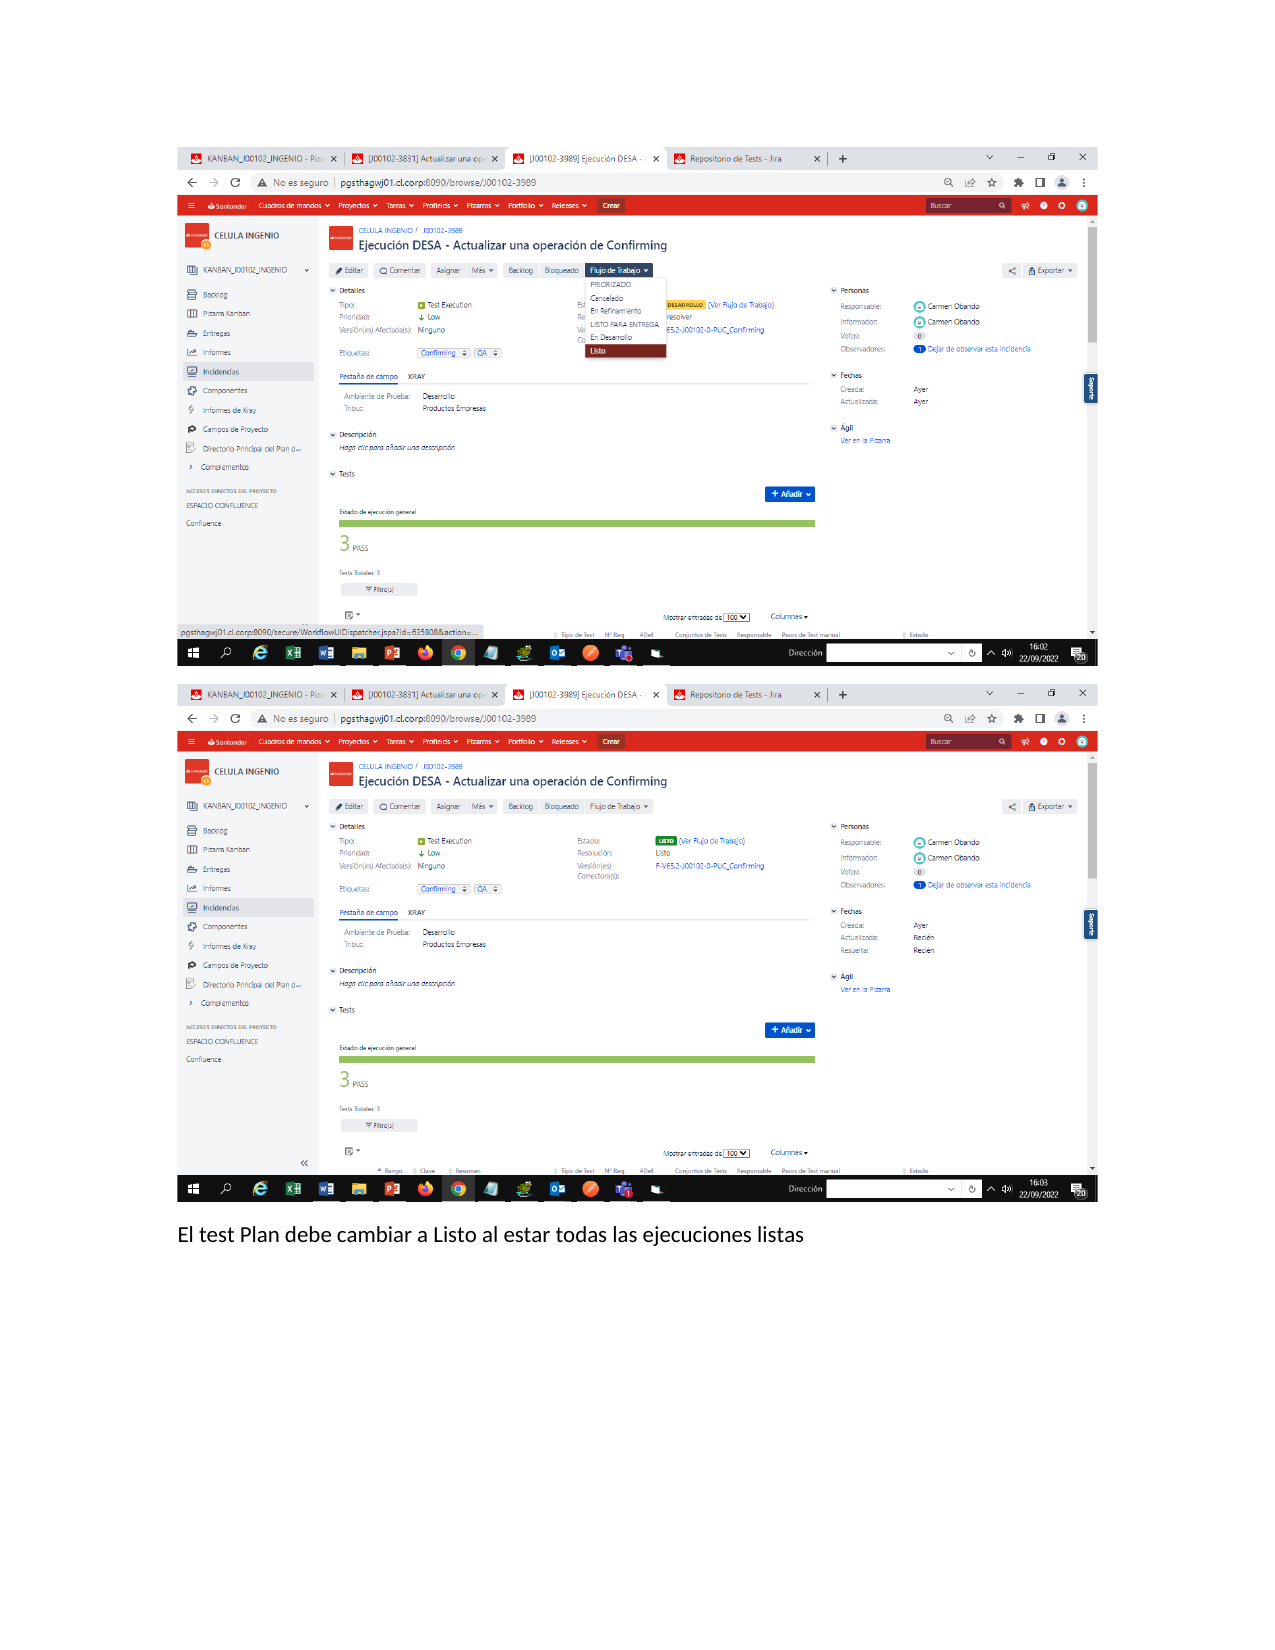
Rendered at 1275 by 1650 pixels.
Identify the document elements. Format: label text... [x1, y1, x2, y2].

picture [177, 147, 1098, 666]
text El test Plan debe cambiar a Listo al estar todas las ejecuciones listas [177, 1221, 1098, 1248]
picture [177, 684, 1098, 1202]
